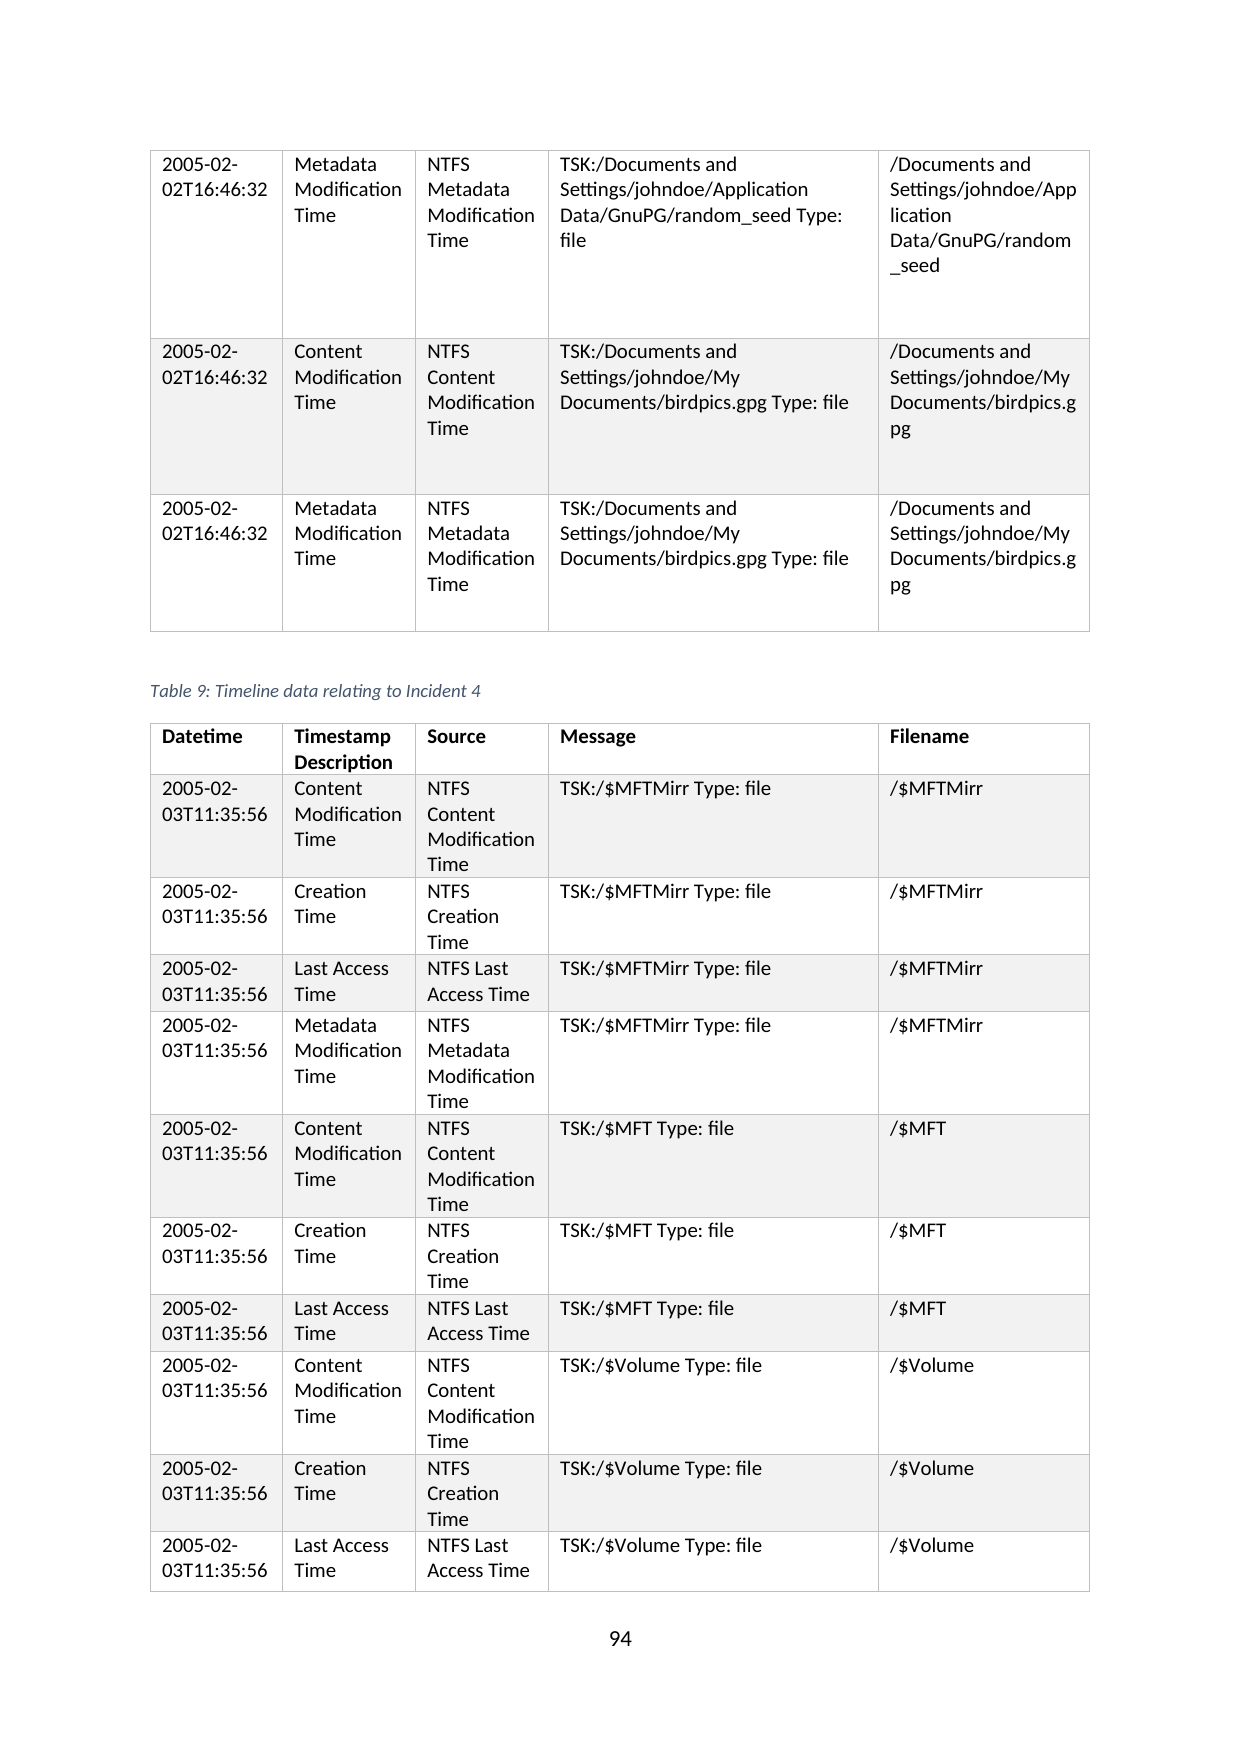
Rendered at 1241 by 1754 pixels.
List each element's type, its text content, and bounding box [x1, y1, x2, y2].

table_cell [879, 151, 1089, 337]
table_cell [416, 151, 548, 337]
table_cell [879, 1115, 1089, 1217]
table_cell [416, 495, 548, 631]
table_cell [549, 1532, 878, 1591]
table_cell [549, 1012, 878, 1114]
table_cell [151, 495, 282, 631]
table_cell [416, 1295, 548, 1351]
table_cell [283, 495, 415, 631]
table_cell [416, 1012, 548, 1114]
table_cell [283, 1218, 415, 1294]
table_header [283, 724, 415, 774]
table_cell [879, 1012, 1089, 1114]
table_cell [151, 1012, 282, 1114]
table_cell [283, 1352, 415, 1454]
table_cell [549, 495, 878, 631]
text Table 9: Timeline data relating to Incident 4 [150, 679, 1090, 702]
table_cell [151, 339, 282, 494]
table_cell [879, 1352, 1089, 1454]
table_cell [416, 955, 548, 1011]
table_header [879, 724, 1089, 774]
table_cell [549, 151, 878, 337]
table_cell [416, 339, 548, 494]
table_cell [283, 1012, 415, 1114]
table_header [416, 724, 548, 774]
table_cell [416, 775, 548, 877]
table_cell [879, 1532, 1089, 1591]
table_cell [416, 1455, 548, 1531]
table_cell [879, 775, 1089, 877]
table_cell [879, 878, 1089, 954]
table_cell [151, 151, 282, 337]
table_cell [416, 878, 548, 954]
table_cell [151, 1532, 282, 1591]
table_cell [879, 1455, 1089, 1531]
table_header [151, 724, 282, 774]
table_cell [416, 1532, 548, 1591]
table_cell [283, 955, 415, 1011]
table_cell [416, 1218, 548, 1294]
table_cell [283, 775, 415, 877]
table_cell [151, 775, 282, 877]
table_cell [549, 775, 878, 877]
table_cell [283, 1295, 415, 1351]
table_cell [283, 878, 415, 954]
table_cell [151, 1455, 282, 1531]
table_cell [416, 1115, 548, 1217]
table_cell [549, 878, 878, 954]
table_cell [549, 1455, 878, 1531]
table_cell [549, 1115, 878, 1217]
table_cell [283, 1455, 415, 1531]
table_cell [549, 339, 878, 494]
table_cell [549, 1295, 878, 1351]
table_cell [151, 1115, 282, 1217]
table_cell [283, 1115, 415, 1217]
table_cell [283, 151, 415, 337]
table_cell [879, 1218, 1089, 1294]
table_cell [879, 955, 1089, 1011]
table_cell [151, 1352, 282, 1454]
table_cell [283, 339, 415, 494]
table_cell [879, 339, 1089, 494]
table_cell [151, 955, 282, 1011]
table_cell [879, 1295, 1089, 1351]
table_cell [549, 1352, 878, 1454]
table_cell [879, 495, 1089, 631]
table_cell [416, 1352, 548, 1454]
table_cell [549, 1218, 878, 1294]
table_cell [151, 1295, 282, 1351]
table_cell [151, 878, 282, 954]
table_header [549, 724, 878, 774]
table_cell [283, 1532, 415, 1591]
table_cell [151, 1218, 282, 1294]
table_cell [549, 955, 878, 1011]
